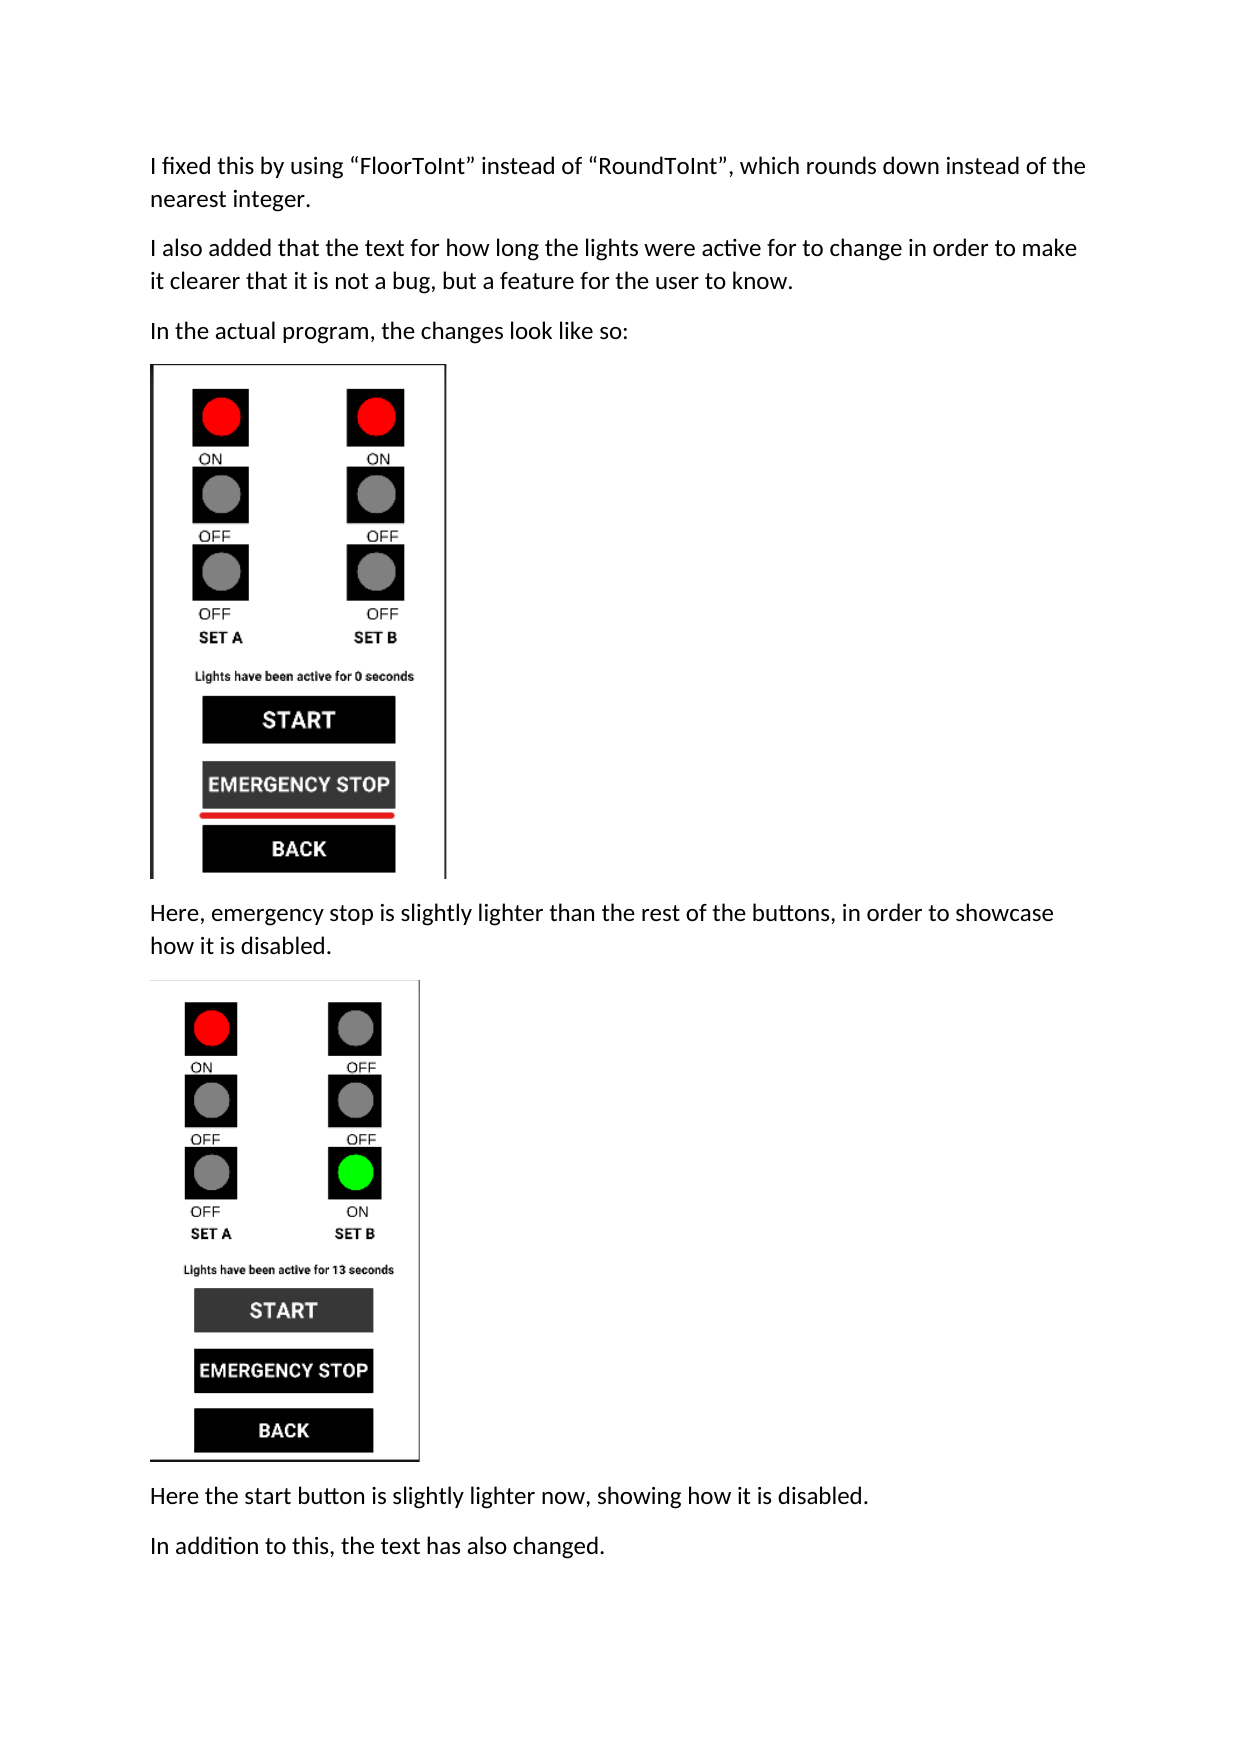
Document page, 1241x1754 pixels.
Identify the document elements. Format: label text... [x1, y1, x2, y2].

picture [150, 980, 420, 1462]
picture [150, 364, 447, 879]
text Here the start button is slightly lighter now, showing how it is disabled. [150, 1480, 1090, 1511]
text I also added that the text for how long the lights were active for to change in order to make it clearer that it is not a bug, but a feature for the user to know. [150, 232, 1090, 296]
text In addition to this, the text has also changed. [150, 1530, 1090, 1560]
text Here, emergency stop is slightly lighter than the rest of the buttons, in order to showcase how it is disabled. [150, 897, 1090, 961]
text I fixed this by using “FloorToInt” instead of “RoundToInt”, which rounds down instead of the nearest integer. [150, 150, 1090, 213]
text In the actual program, the changes look like so: [150, 315, 1090, 346]
